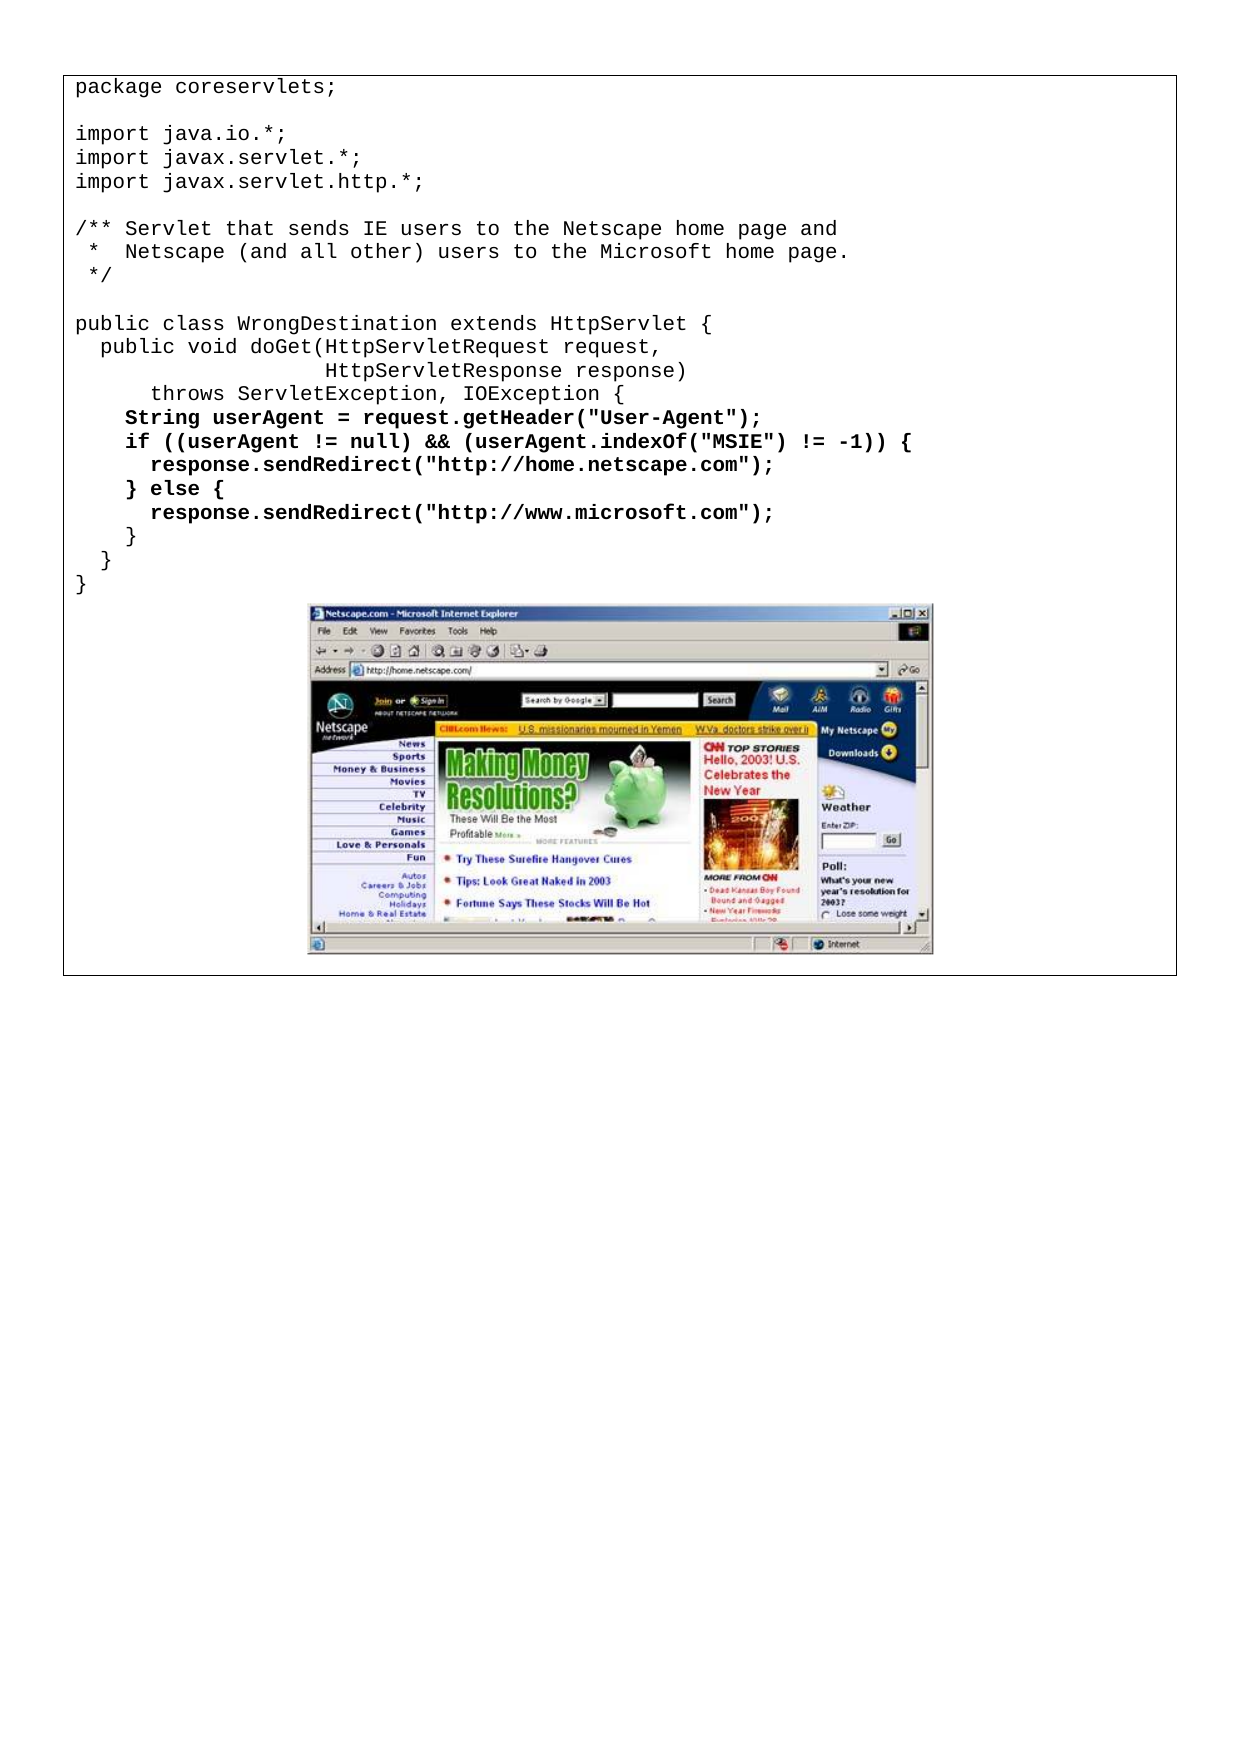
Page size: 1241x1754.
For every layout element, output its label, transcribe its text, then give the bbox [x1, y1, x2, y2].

picture [300, 596, 941, 962]
table_header package coreservlets; import java.io.*; import javax.servlet.*; import javax.servlet.http.*; /** Servlet that sends IE users to the Netscape home page and * Netscape (and all other) users to the Microsoft home page. */ public class WrongDestination extends HttpServlet { public void doGet(HttpServletRequest request, HttpServletResponse response) throws ServletException, IOException { String userAgent = request.getHeader("User-Agent"); if ((userAgent != null) && (userAgent.indexOf("MSIE") != -1)) { response.sendRedirect("http://home.netscape.com"); } else { response.sendRedirect("http://www.microsoft.com"); } } } [64, 76, 1176, 974]
